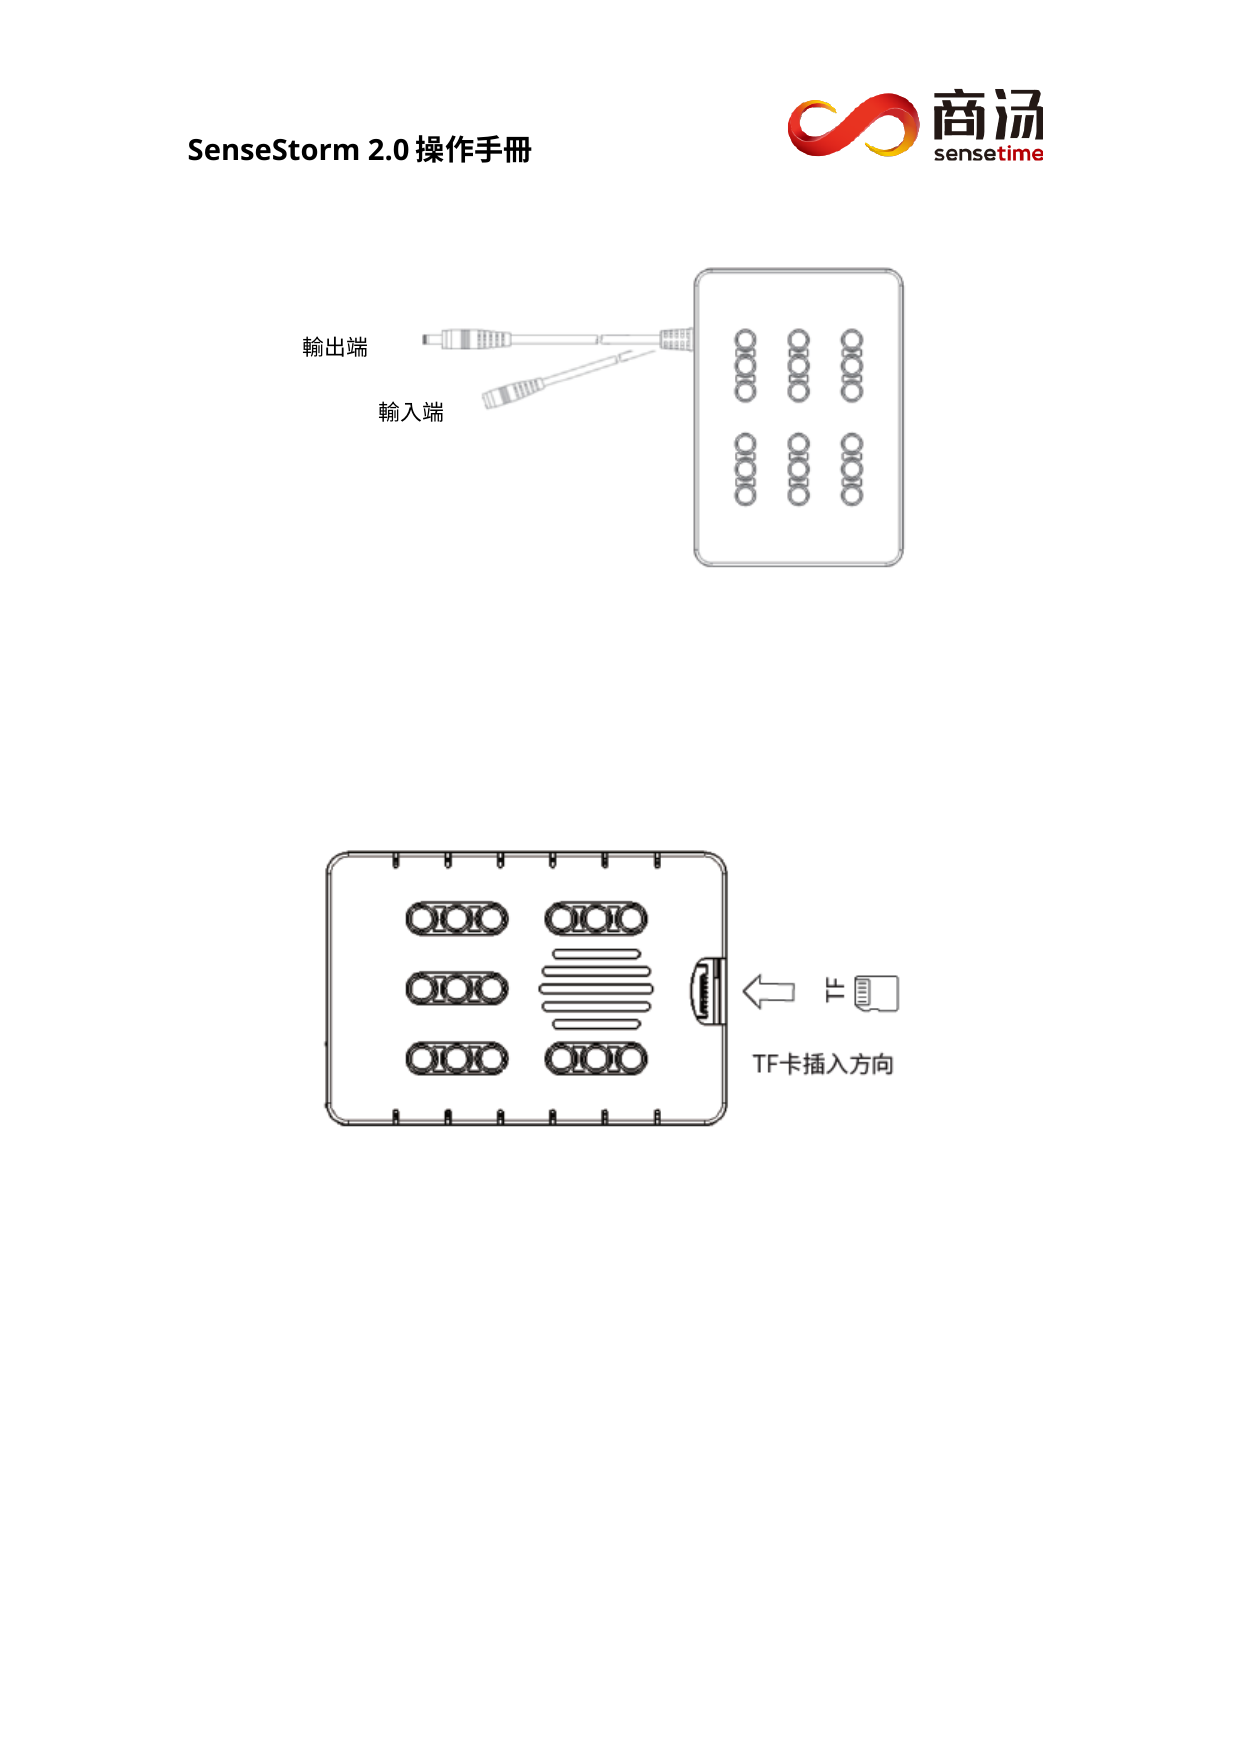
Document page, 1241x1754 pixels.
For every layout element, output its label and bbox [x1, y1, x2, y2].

picture [187, 208, 1053, 1189]
picture [787, 88, 1043, 161]
